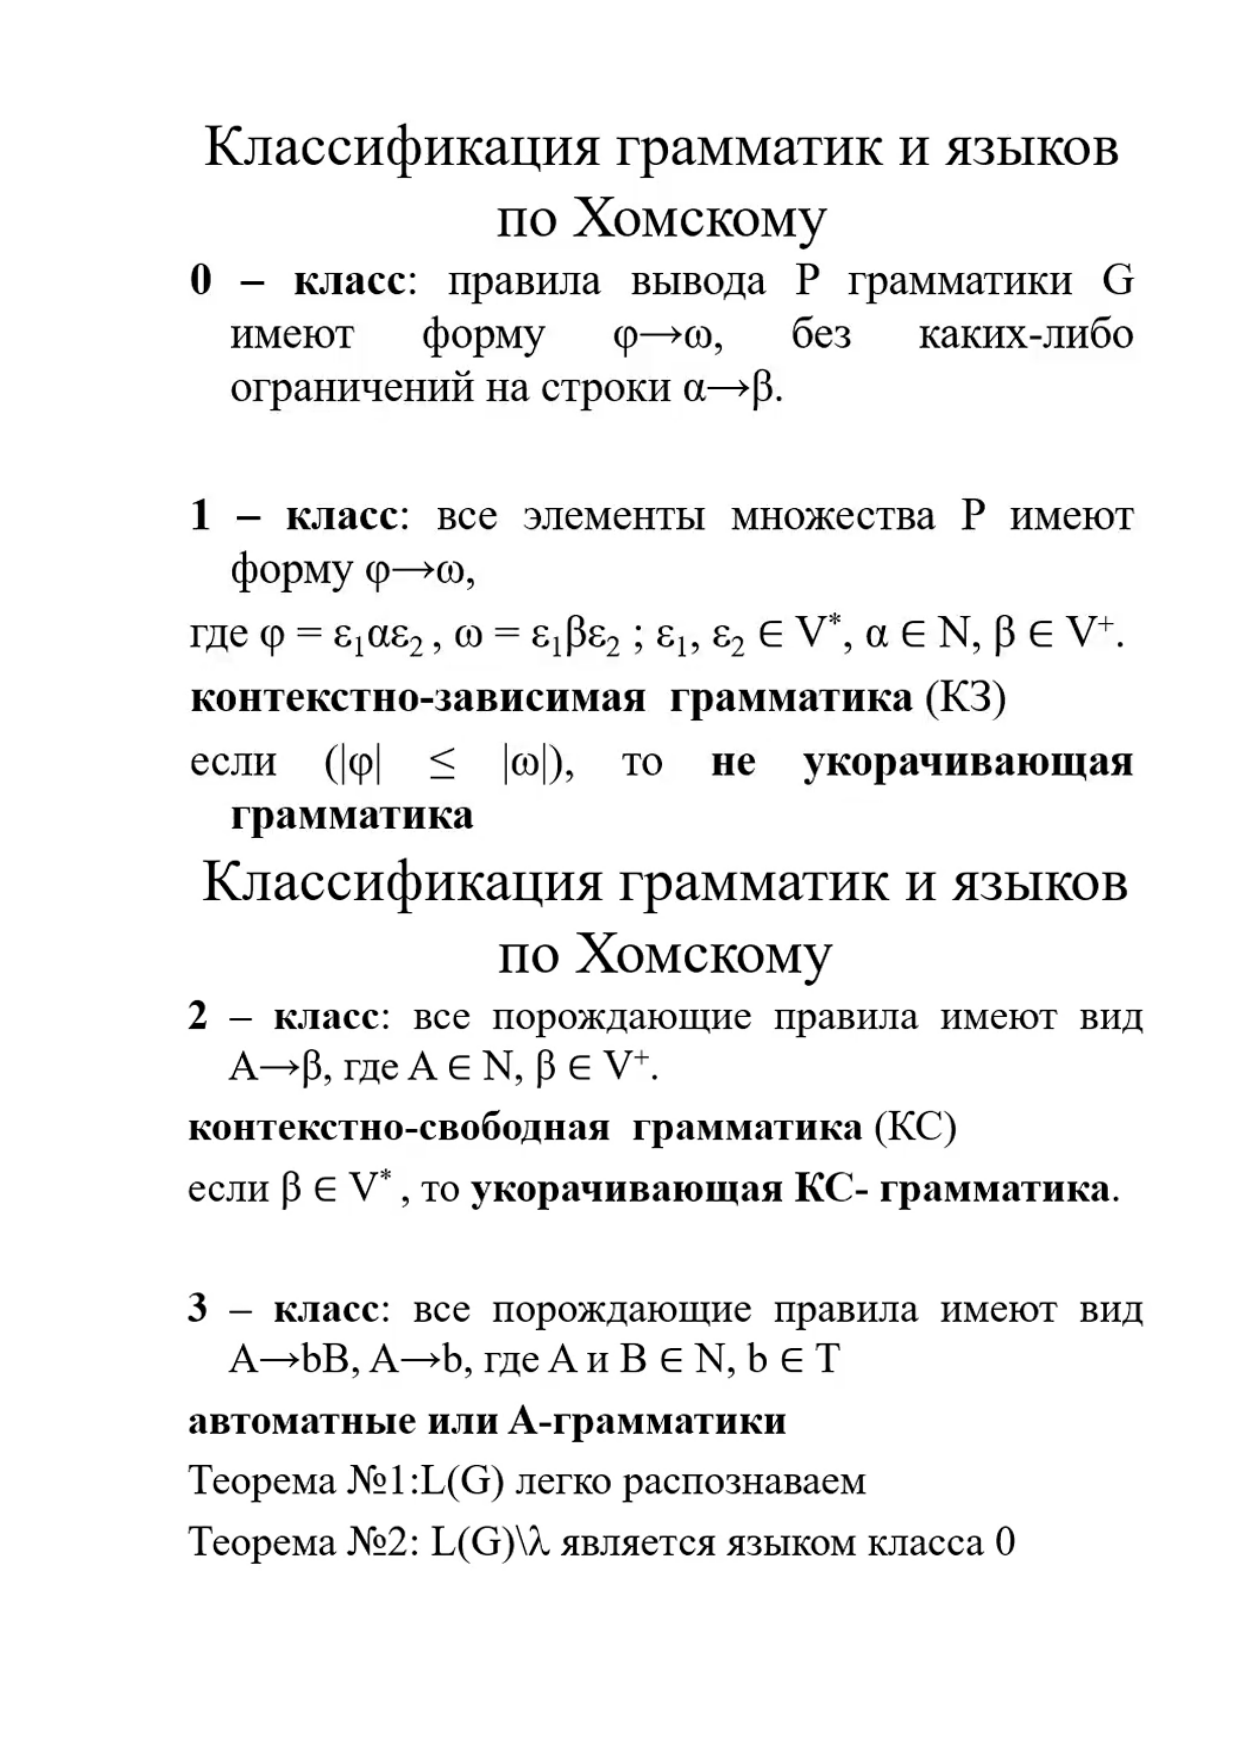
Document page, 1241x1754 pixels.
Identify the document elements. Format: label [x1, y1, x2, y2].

picture [177, 855, 1152, 1571]
picture [177, 118, 1152, 851]
